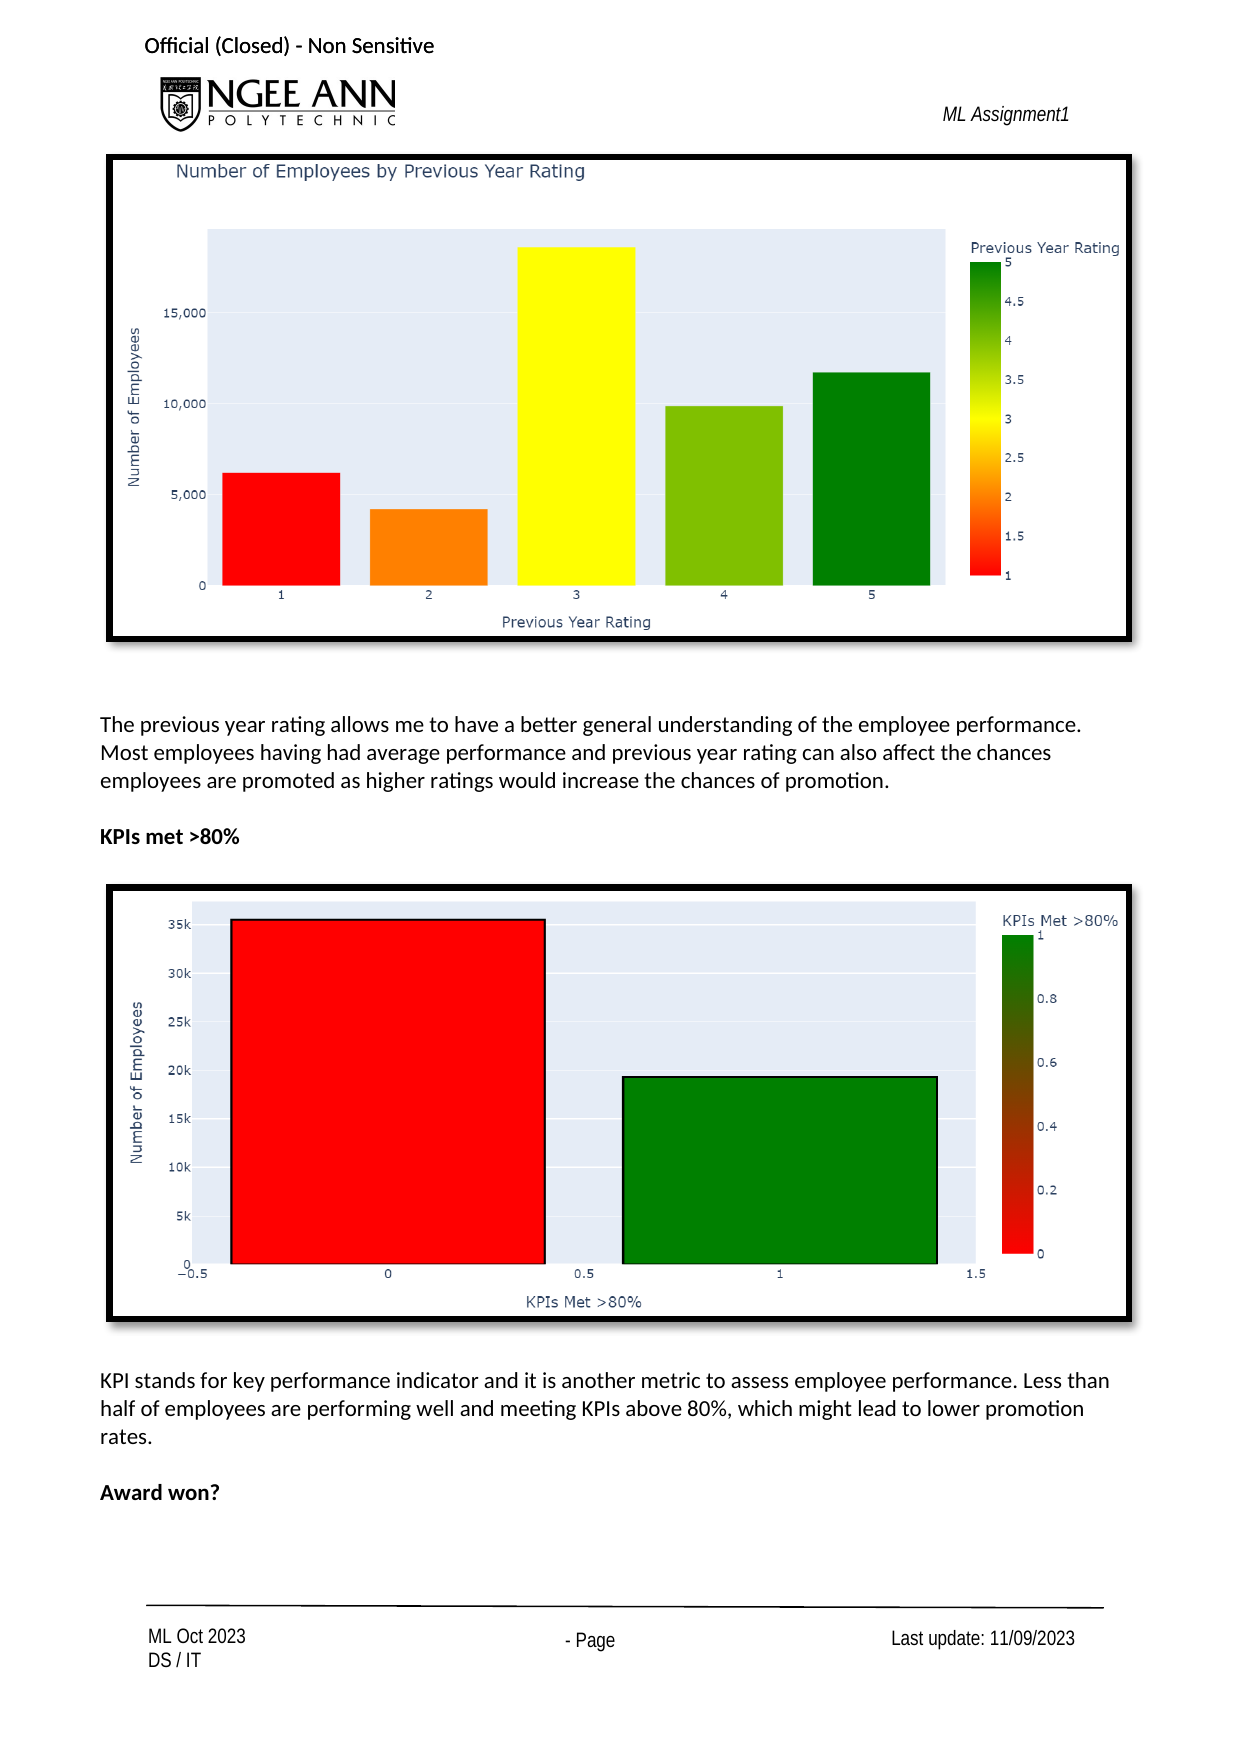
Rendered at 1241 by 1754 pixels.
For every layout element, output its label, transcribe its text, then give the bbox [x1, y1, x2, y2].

text KPI stands for key performance indicator and it is another metric to assess employee performance. Less than half of employees are performing well and meeting KPIs above 80%, which might lead to lower promotion rates. [100, 1366, 1113, 1450]
text The previous year rating allows me to have a better general understanding of the employee performance. Most employees having had average performance and previous year rating can also affect the chances employees are promoted as higher ratings would increase the chances of promotion. [100, 710, 1113, 794]
text Award won? [100, 1478, 1113, 1506]
picture [113, 891, 1126, 1316]
picture [113, 160, 1126, 636]
text KPIs met >80% [100, 822, 1113, 850]
picture [160, 77, 395, 132]
